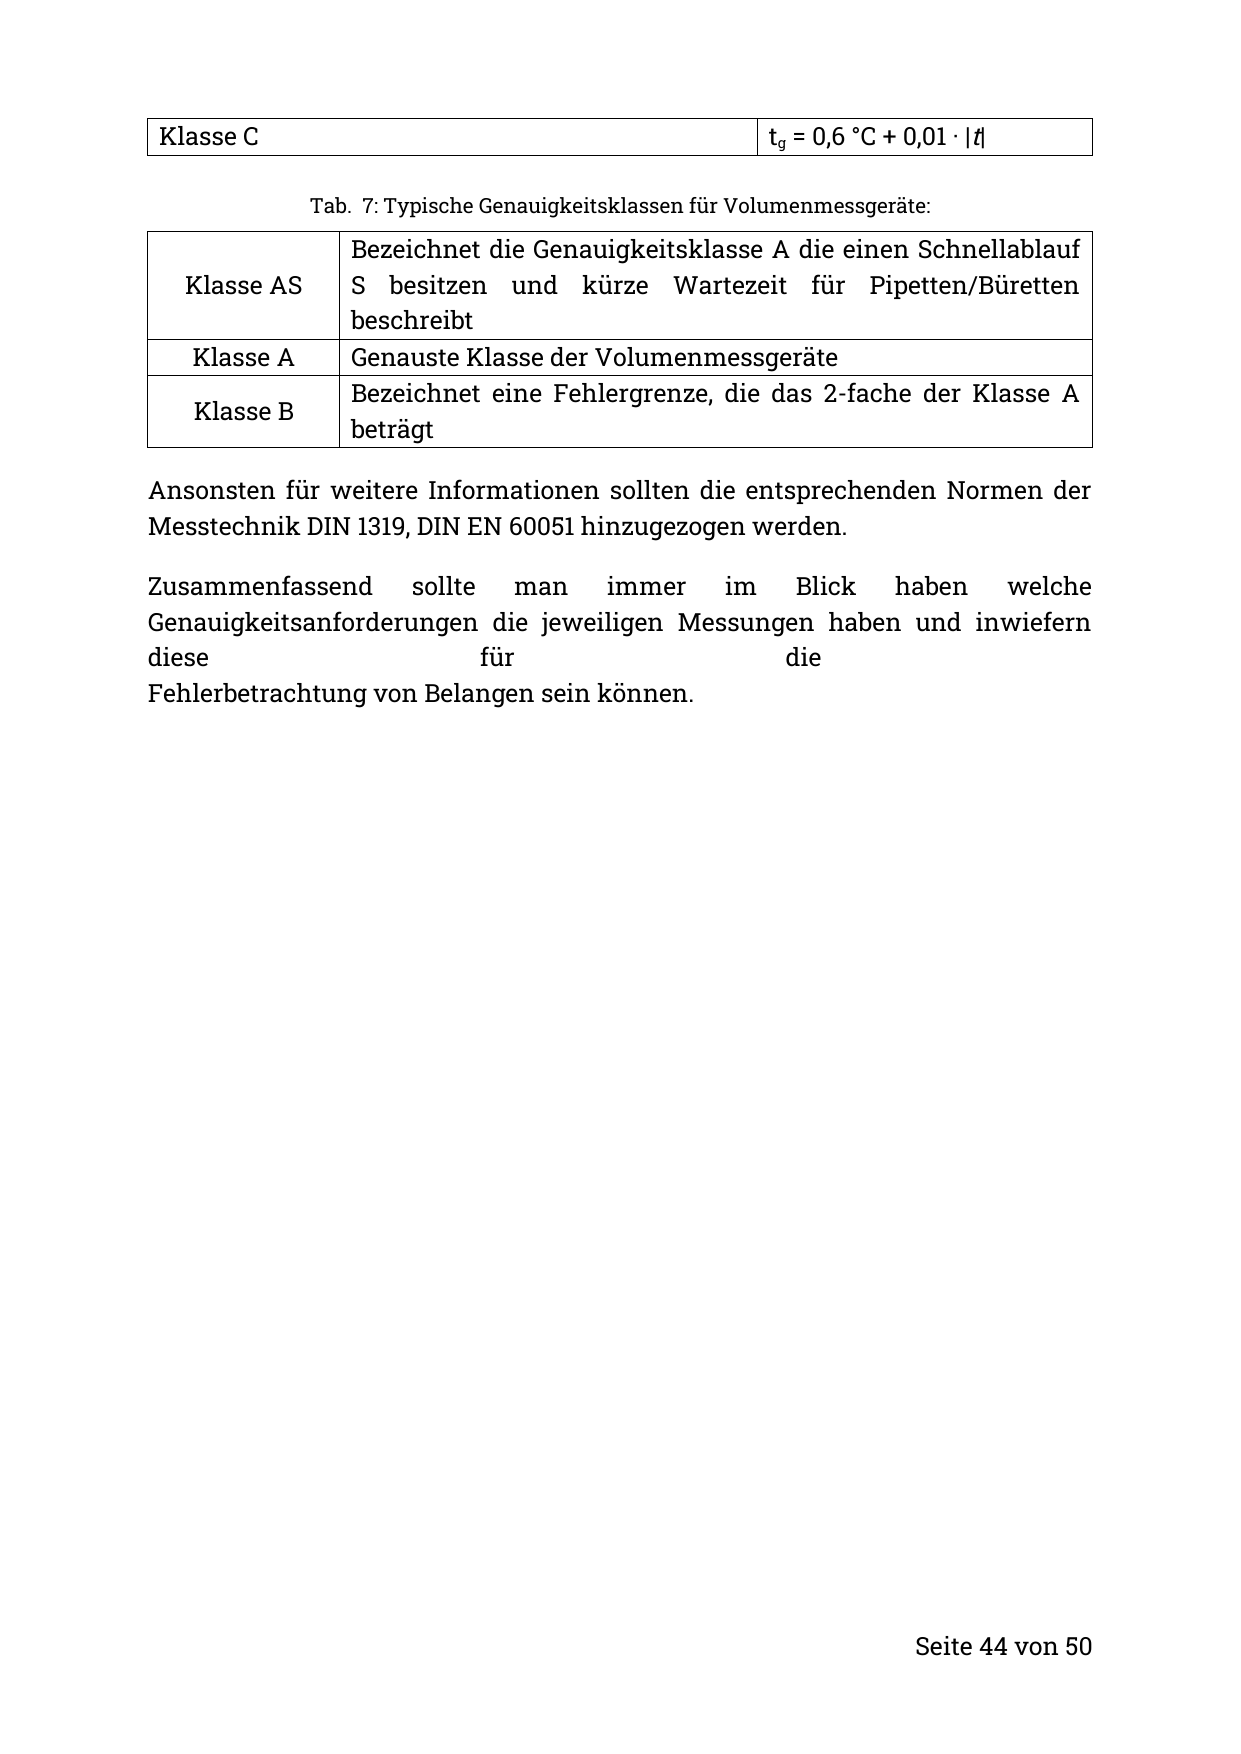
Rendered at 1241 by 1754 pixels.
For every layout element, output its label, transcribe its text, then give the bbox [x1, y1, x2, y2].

table_cell Klasse A [148, 340, 339, 375]
text Zusammenfassend sollte man immer im Blick haben welche Genauigkeitsanforderungen die jeweiligen Messungen haben und inwiefern diese für die Fehlerbetrachtung von Belangen sein können. [148, 569, 1093, 709]
table_header Klasse AS [148, 232, 339, 339]
table_header Bezeichnet die Genauigkeitsklasse A die einen Schnellablauf S besitzen und kürze Wartezeit für Pipetten/Büretten beschreibt [340, 232, 1092, 339]
text Tab. 7: Typische Genauigkeitsklassen für Volumenmessgeräte: [148, 191, 1093, 219]
table_cell Klasse B [148, 376, 339, 447]
table_cell Bezeichnet eine Fehlergrenze, die das 2-fache der Klasse A beträgt [340, 376, 1092, 447]
table_cell Genauste Klasse der Volumenmessgeräte [340, 340, 1092, 375]
table_cell Klasse C [148, 119, 757, 154]
table_cell tg = 0,6 °C + 0,01 · |t| [758, 119, 1092, 154]
text Ansonsten für weitere Informationen sollten die entsprechenden Normen der Messtechnik DIN 1319, DIN EN 60051 hinzugezogen werden. [148, 473, 1093, 542]
